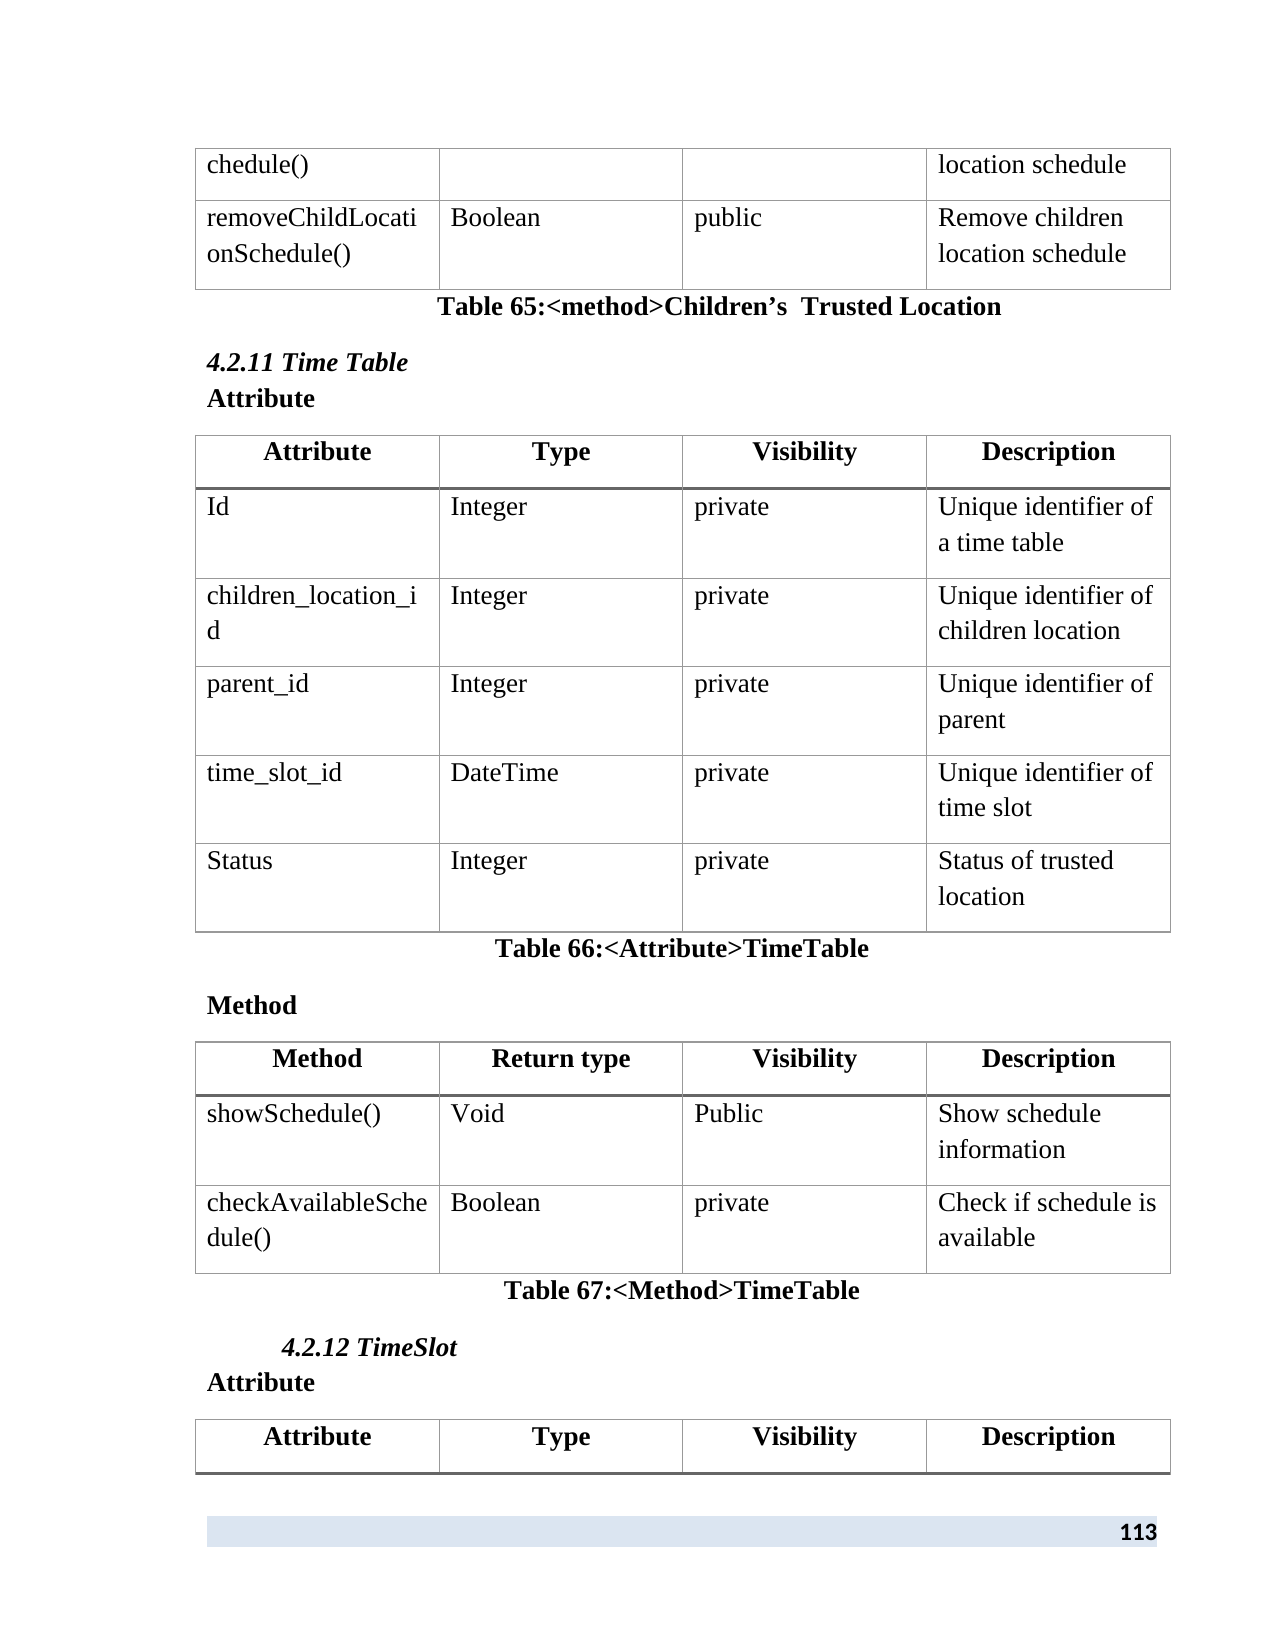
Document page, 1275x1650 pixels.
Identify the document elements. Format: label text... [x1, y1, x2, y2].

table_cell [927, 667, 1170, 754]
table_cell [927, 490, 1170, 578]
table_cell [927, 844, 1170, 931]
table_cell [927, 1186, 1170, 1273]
text Attribute [207, 1366, 1157, 1398]
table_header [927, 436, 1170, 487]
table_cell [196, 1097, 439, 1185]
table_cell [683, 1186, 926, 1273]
subtitle 4.2.11 Time Table [207, 346, 1157, 377]
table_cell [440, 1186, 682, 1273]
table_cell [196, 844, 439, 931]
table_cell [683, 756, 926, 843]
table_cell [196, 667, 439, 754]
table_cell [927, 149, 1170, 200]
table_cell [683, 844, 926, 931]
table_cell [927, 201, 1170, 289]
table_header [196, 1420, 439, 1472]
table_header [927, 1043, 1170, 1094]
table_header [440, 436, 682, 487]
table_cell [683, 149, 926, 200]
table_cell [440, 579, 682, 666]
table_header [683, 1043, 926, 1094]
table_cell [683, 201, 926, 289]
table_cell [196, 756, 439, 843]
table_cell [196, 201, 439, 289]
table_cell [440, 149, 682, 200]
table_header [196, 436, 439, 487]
text Table 67:<Method>TimeTable [207, 1274, 1157, 1305]
text Attribute [207, 382, 1157, 413]
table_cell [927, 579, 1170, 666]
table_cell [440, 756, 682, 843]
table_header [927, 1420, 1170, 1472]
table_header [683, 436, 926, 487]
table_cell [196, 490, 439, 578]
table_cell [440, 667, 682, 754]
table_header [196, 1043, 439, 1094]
text Method [207, 989, 1157, 1020]
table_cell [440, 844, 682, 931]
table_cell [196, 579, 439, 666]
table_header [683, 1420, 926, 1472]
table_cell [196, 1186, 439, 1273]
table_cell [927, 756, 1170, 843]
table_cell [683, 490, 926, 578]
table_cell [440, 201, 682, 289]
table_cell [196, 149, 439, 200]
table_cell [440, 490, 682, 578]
text Table 65:<method>Children’s Trusted Location [207, 290, 1157, 321]
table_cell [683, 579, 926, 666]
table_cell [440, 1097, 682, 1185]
subtitle 4.2.12 TimeSlot [207, 1331, 1157, 1362]
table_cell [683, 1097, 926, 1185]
text Table 66:<Attribute>TimeTable [207, 933, 1157, 964]
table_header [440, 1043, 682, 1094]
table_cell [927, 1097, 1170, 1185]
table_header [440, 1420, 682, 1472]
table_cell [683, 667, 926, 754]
